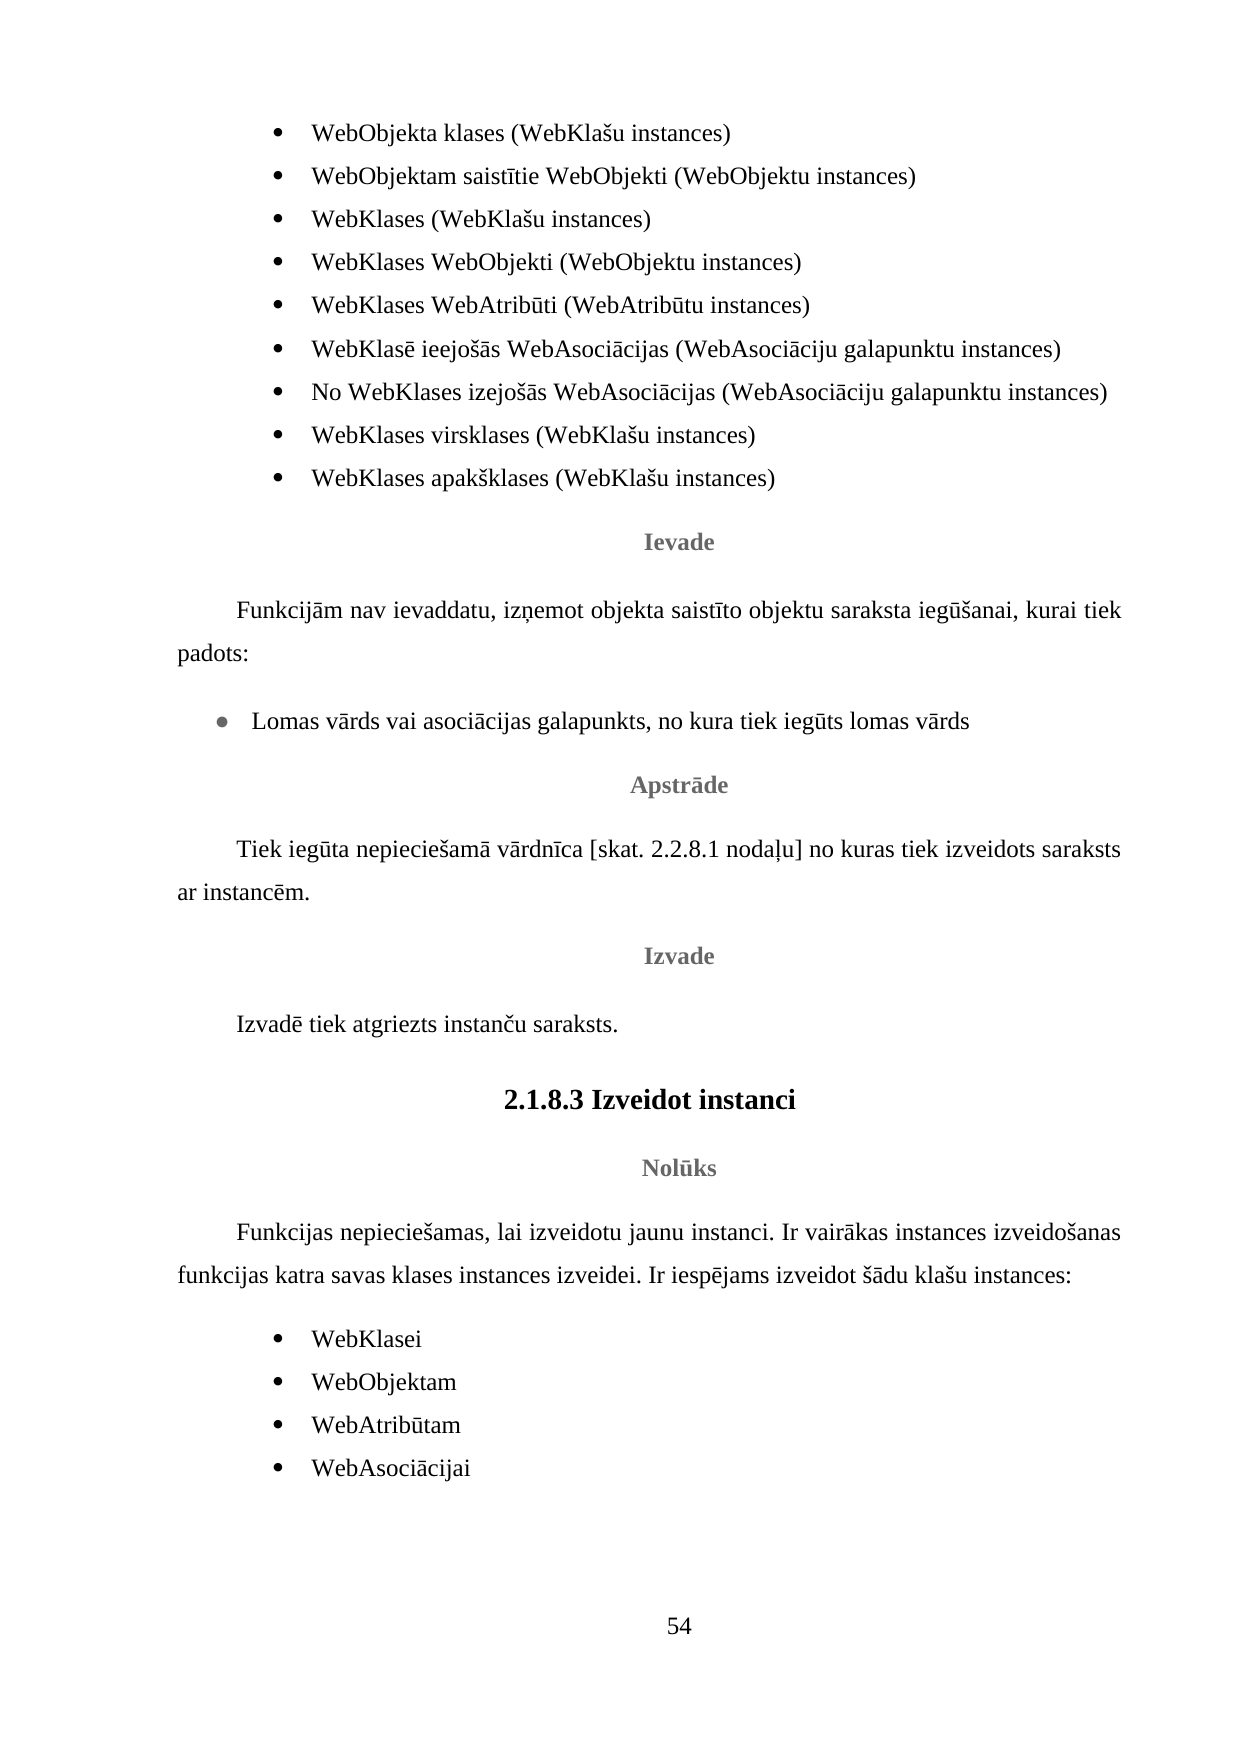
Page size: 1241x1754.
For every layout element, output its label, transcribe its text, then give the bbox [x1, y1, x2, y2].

list Lomas vārds vai asociācijas galapunkts, no kura tiek iegūts lomas vārds [214, 706, 1122, 735]
text Nolūks [177, 1153, 1122, 1182]
list WebKlases WebObjekti (WebObjektu instances) [273, 247, 1122, 276]
list WebObjekta klases (WebKlašu instances) [273, 118, 1122, 147]
text Funkcijas nepieciešamas, lai izveidotu jaunu instanci. Ir vairākas instances izveidošanas funkcijas katra savas klases instances izveidei. Ir iespējams izveidot šādu klašu instances: [177, 1217, 1122, 1289]
list WebObjektam [273, 1367, 1122, 1396]
text Izvade [177, 941, 1122, 970]
text Izvadē tiek atgriezts instanču saraksts. [177, 1009, 1122, 1038]
list WebAtribūtam [273, 1410, 1122, 1439]
list WebKlases (WebKlašu instances) [273, 204, 1122, 233]
list No WebKlases izejošās WebAsociācijas (WebAsociāciju galapunktu instances) [273, 377, 1122, 406]
text Ievade [177, 527, 1122, 556]
list WebObjektam saistītie WebObjekti (WebObjektu instances) [273, 161, 1122, 190]
text Funkcijām nav ievaddatu, izņemot objekta saistīto objektu saraksta iegūšanai, kurai tiek padots: [177, 595, 1122, 667]
list WebKlases WebAtribūti (WebAtribūtu instances) [273, 291, 1122, 319]
list WebKlasē ieejošās WebAsociācijas (WebAsociāciju galapunktu instances) [273, 334, 1122, 362]
text Apstrāde [177, 770, 1122, 799]
text Tiek iegūta nepieciešamā vārdnīca [skat. 2.2.8.1 nodaļu] no kuras tiek izveidots saraksts ar instancēm. [177, 834, 1122, 906]
list WebKlasei [273, 1324, 1122, 1353]
list WebAsociācijai [273, 1453, 1122, 1482]
subtitle 2.1.8.3 Izveidot instanci [177, 1082, 1122, 1115]
list WebKlases virsklases (WebKlašu instances) [273, 420, 1122, 449]
list WebKlases apakšklases (WebKlašu instances) [273, 463, 1122, 492]
